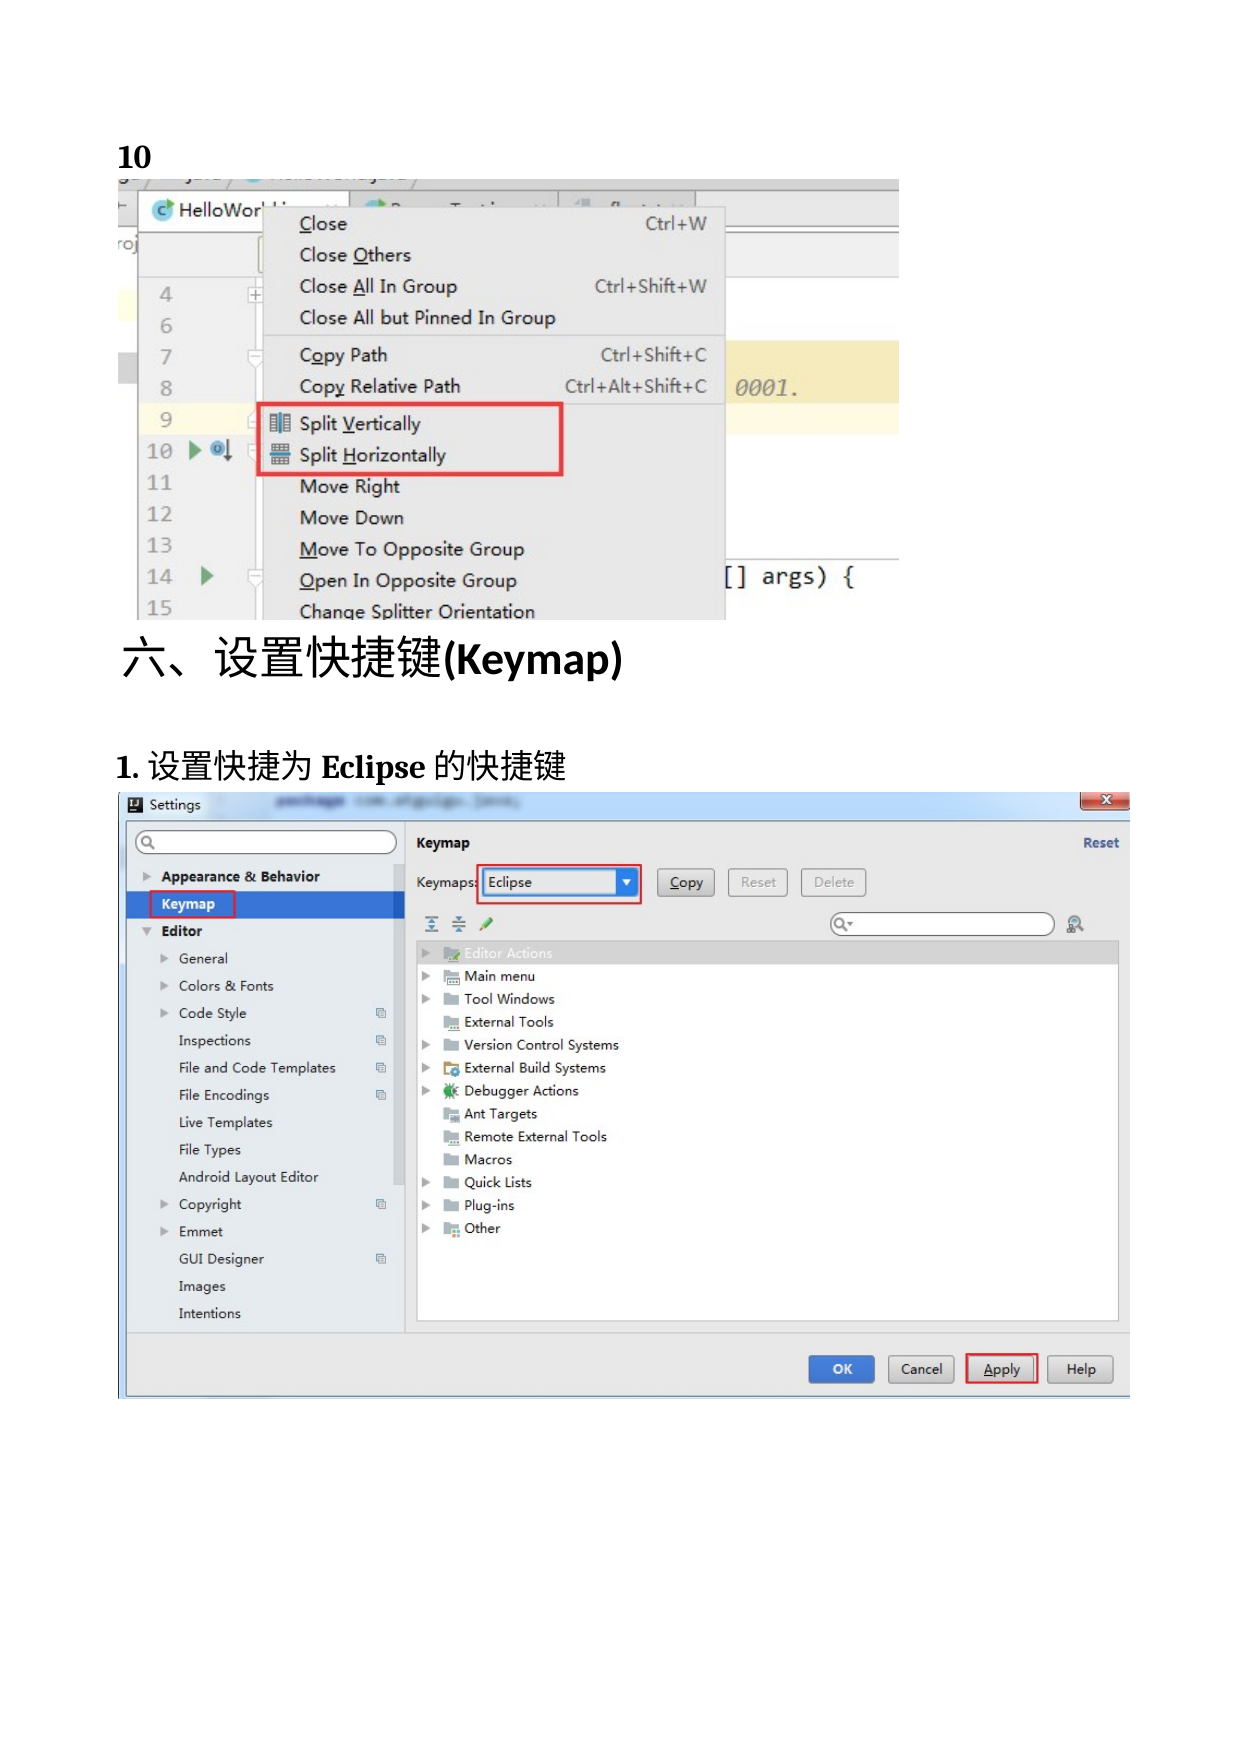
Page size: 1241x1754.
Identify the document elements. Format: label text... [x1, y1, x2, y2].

picture [118, 792, 1130, 1399]
subtitle 六、设置快捷键(Keymap) [116, 621, 1135, 688]
picture [118, 179, 899, 620]
subtitle 1. 设置快捷为 Eclipse 的快捷键 [116, 739, 1135, 788]
